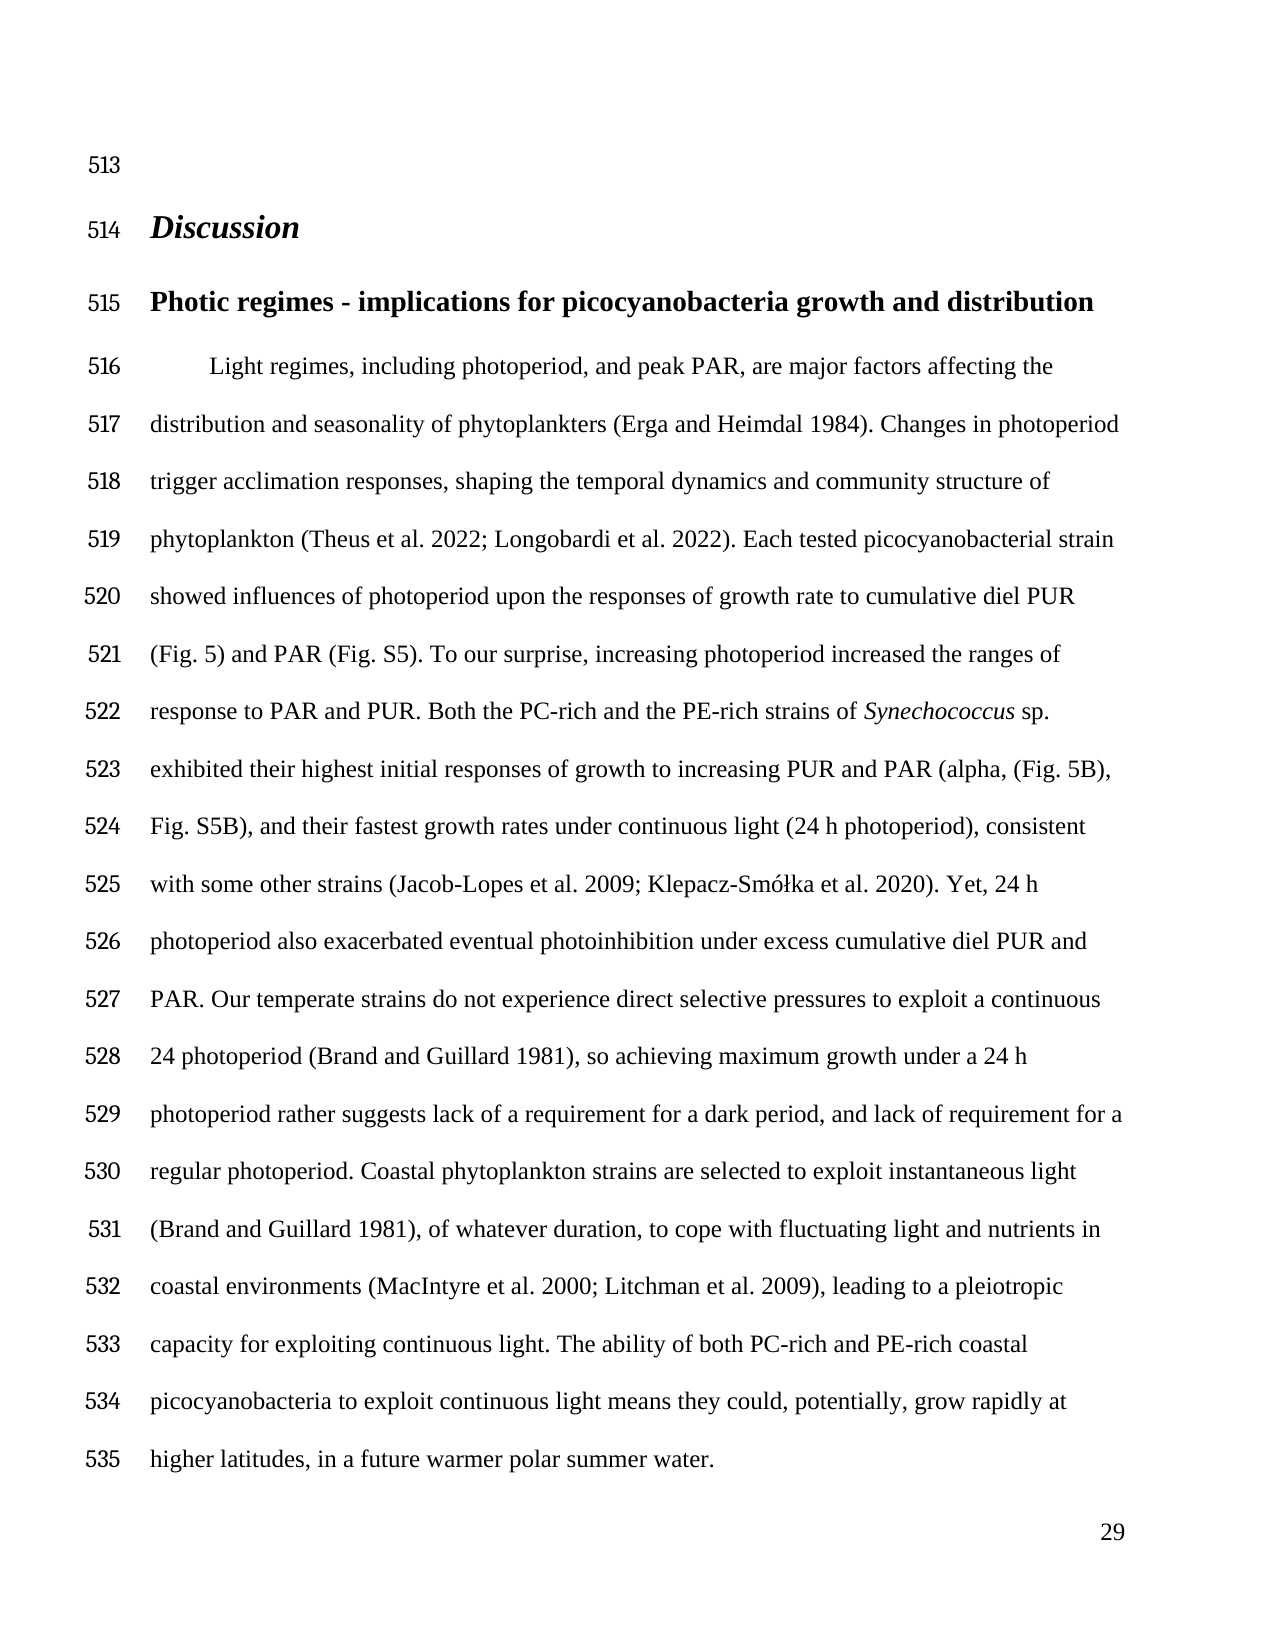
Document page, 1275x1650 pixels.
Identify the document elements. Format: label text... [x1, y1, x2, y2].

subtitle Photic regimes - implications for picocyanobacteria growth and distribution [150, 284, 1125, 318]
text Light regimes, including photoperiod, and peak PAR, are major factors affecting the distribution and seasonality of phytoplankters (Erga and Heimdal 1984). Changes in photoperiod trigger acclimation responses, shaping the temporal dynamics and community structure of phytoplankton (Theus et al. 2022; Longobardi et al. 2022). Each tested picocyanobacterial strain showed influences of photoperiod upon the responses of growth rate to cumulative diel PUR (Fig. 5) and PAR (Fig. S5). To our surprise, increasing photoperiod increased the ranges of response to PAR and PUR. Both the PC-rich and the PE-rich strains of Synechococcus sp. exhibited their highest initial responses of growth to increasing PUR and PAR (alpha, (Fig. 5B), Fig. S5B), and their fastest growth rates under continuous light (24 h photoperiod), consistent with some other strains (Jacob-Lopes et al. 2009; Klepacz-Smółka et al. 2020). Yet, 24 h photoperiod also exacerbated eventual photoinhibition under excess cumulative diel PUR and PAR. Our temperate strains do not experience direct selective pressures to exploit a continuous 24 photoperiod (Brand and Guillard 1981), so achieving maximum growth under a 24 h photoperiod rather suggests lack of a requirement for a dark period, and lack of requirement for a regular photoperiod. Coastal phytoplankton strains are selected to exploit instantaneous light (Brand and Guillard 1981), of whatever duration, to cope with fluctuating light and nutrients in coastal environments (MacIntyre et al. 2000; Litchman et al. 2009), leading to a pleiotropic capacity for exploiting continuous light. The ability of both PC-rich and PE-rich coastal picocyanobacteria to exploit continuous light means they could, potentially, grow rapidly at higher latitudes, in a future warmer polar summer water. [150, 351, 1125, 1472]
subtitle Discussion [150, 207, 1125, 246]
